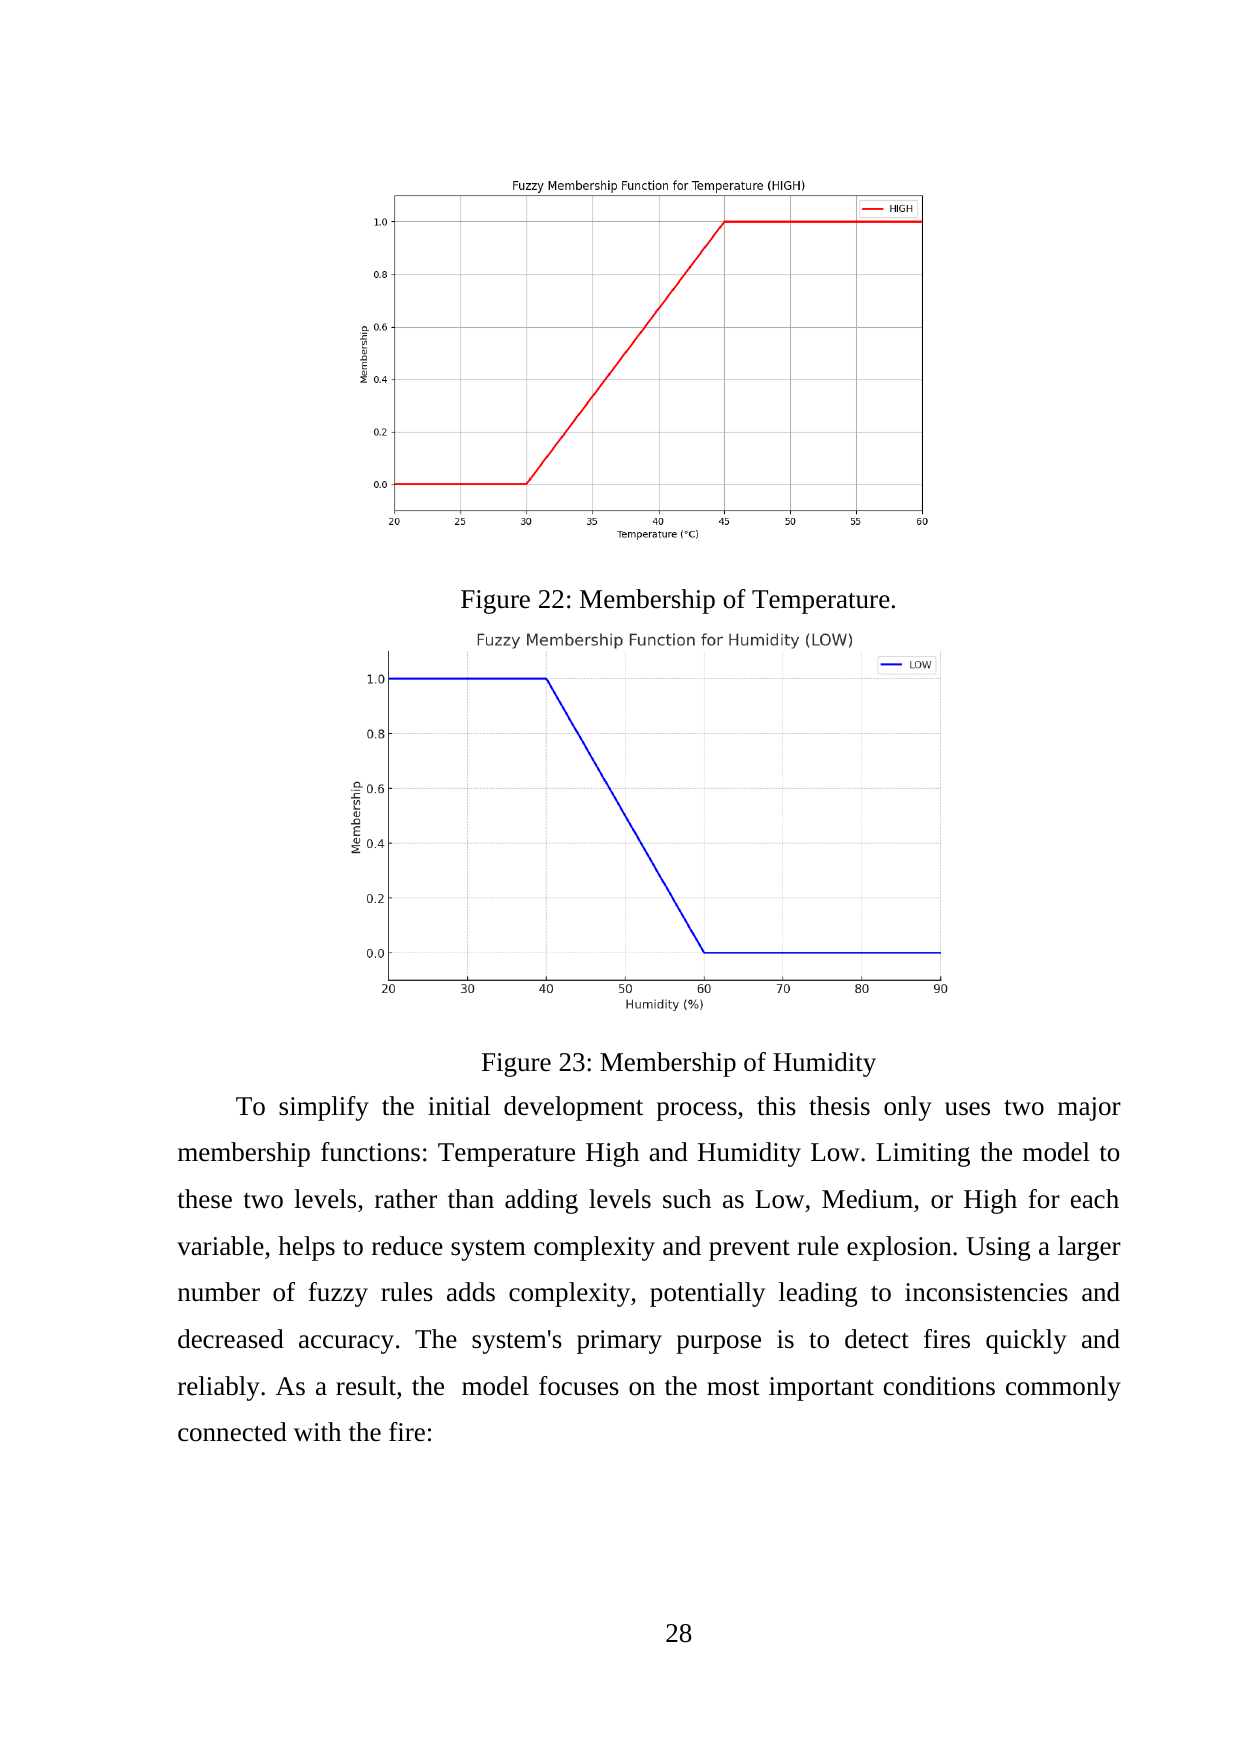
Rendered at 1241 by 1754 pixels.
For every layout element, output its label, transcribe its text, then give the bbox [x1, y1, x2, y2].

text To simplify the initial development process, this thesis only uses two major membership functions: Temperature High and Humidity Low. Limiting the model to these two levels, rather than adding levels such as Low, Medium, or High for each variable, helps to reduce system complexity and prevent rule explosion. Using a larger number of fuzzy rules adds complexity, potentially leading to inconsistencies and decreased accuracy. The system's primary purpose is to detect fires quickly and reliably. As a result, the model focuses on the most important conditions commonly connected with the fire: [177, 1090, 1122, 1447]
picture [309, 147, 990, 555]
picture [343, 626, 955, 1018]
